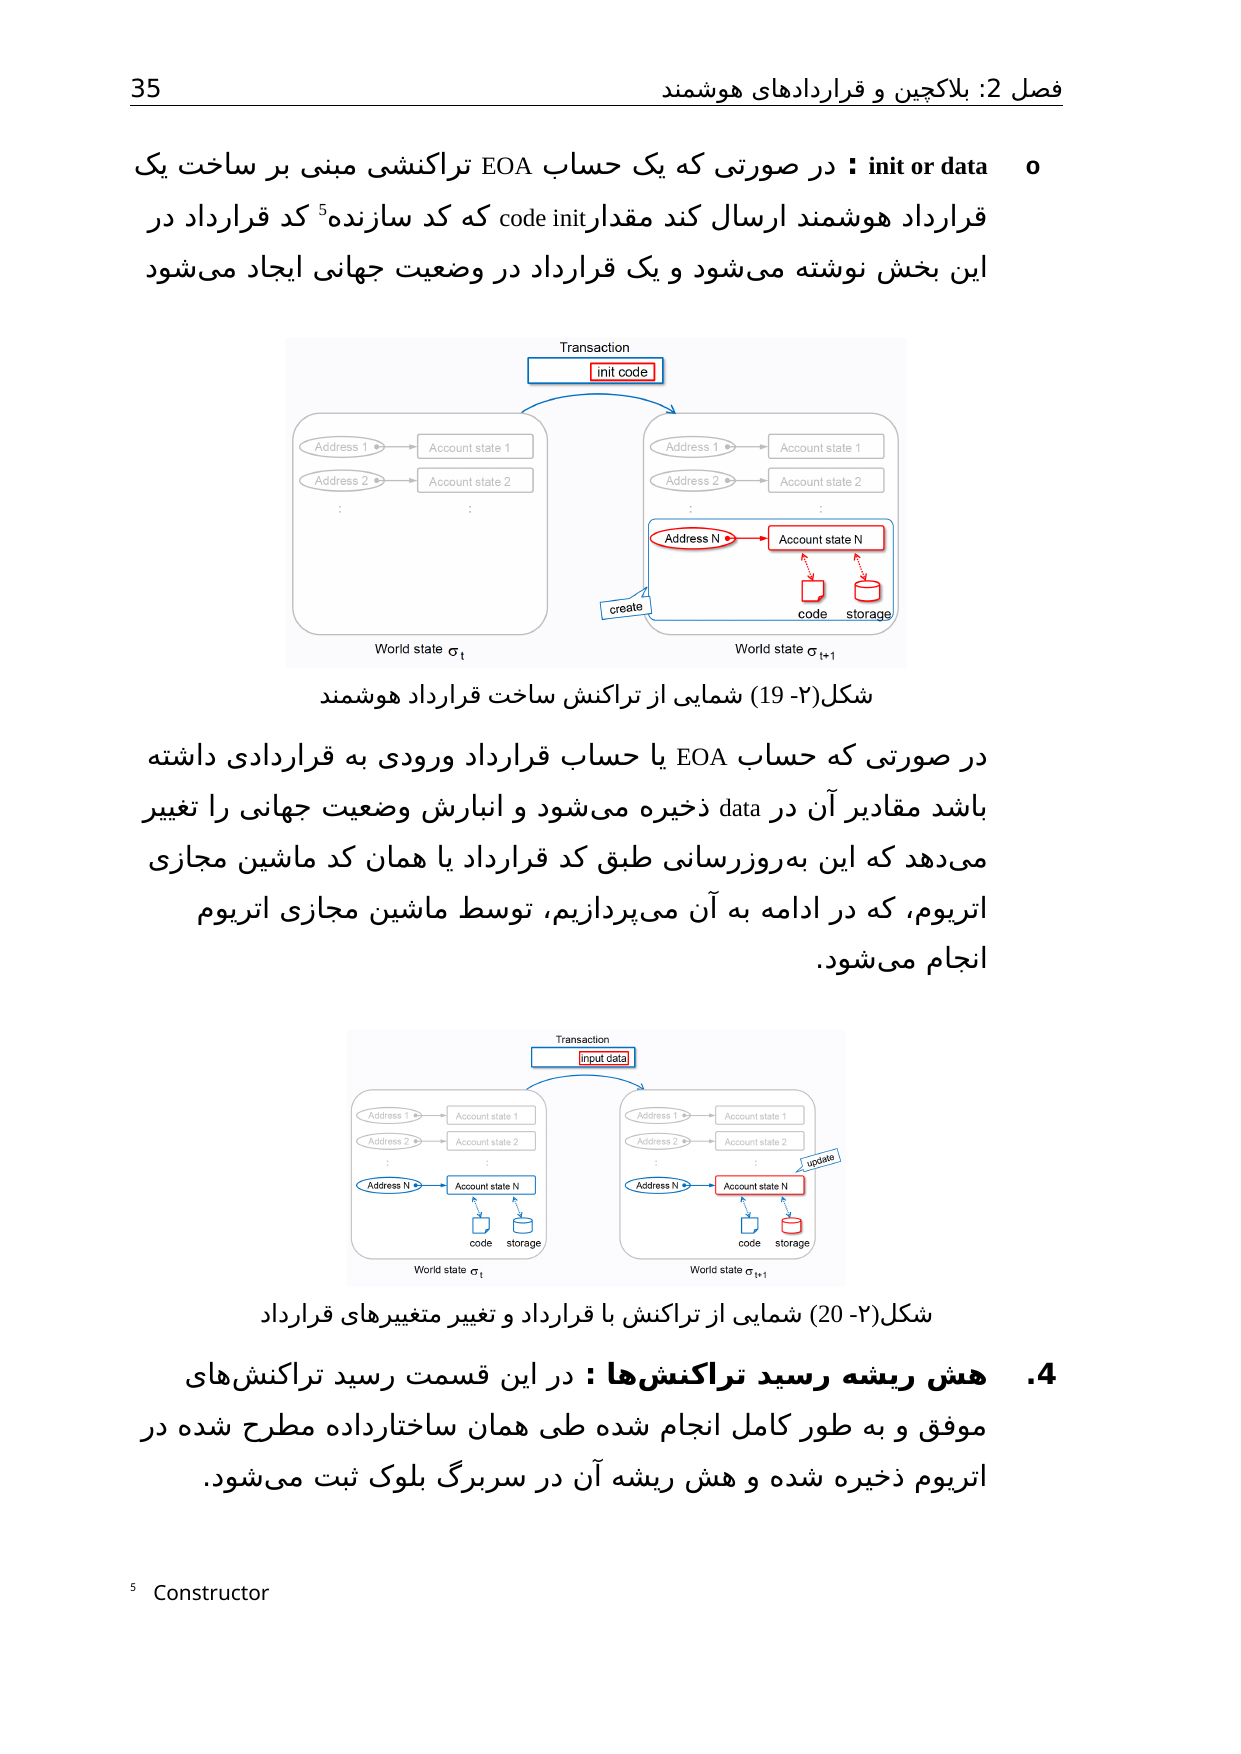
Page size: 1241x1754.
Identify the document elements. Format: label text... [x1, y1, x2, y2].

picture [346, 1030, 846, 1287]
text در صورتی که حساب EOA یا حساب قرارداد ورودی به قراردادی داشته باشد مقادیر آن در data ذخیره می‌شود و انبارش وضعیت جهانی را تغییر می‌دهد که این به‌روزرسانی طبق کد قرارداد یا همان کد ماشین مجازی اتریوم، که در ادامه به آن می‌پردازیم، توسط ماشین مجازی اتریوم انجام می‌شود. [130, 738, 988, 976]
list هش ریشه رسید تراکنش‌ها : در این قسمت رسید تراکنش‌های موفق و به طور کامل انجام شده طی همان ساختارداده مطرح شده در اتریوم ذخیره شده و هش ریشه آن در سربرگ بلوک ثبت می‌شود. [130, 1357, 1026, 1493]
list init or data : در صورتی که یک حساب EOA تراکنشی مبنی بر ساخت یک قرارداد هوشمند ارسال کند مقدارcode init که کد سازنده کد قرارداد در این بخش نوشته می‌شود و یک قرارداد در وضعیت جهانی ایجاد می‌شود [130, 148, 1026, 284]
text شکل(۲- 20) شمایی از تراکنش با قرارداد و تغییر متغییرهای قرارداد [130, 1299, 1063, 1328]
picture [285, 338, 907, 668]
text شکل(۲- 19) شمایی از تراکنش ساخت قرارداد هوشمند [130, 680, 1063, 709]
